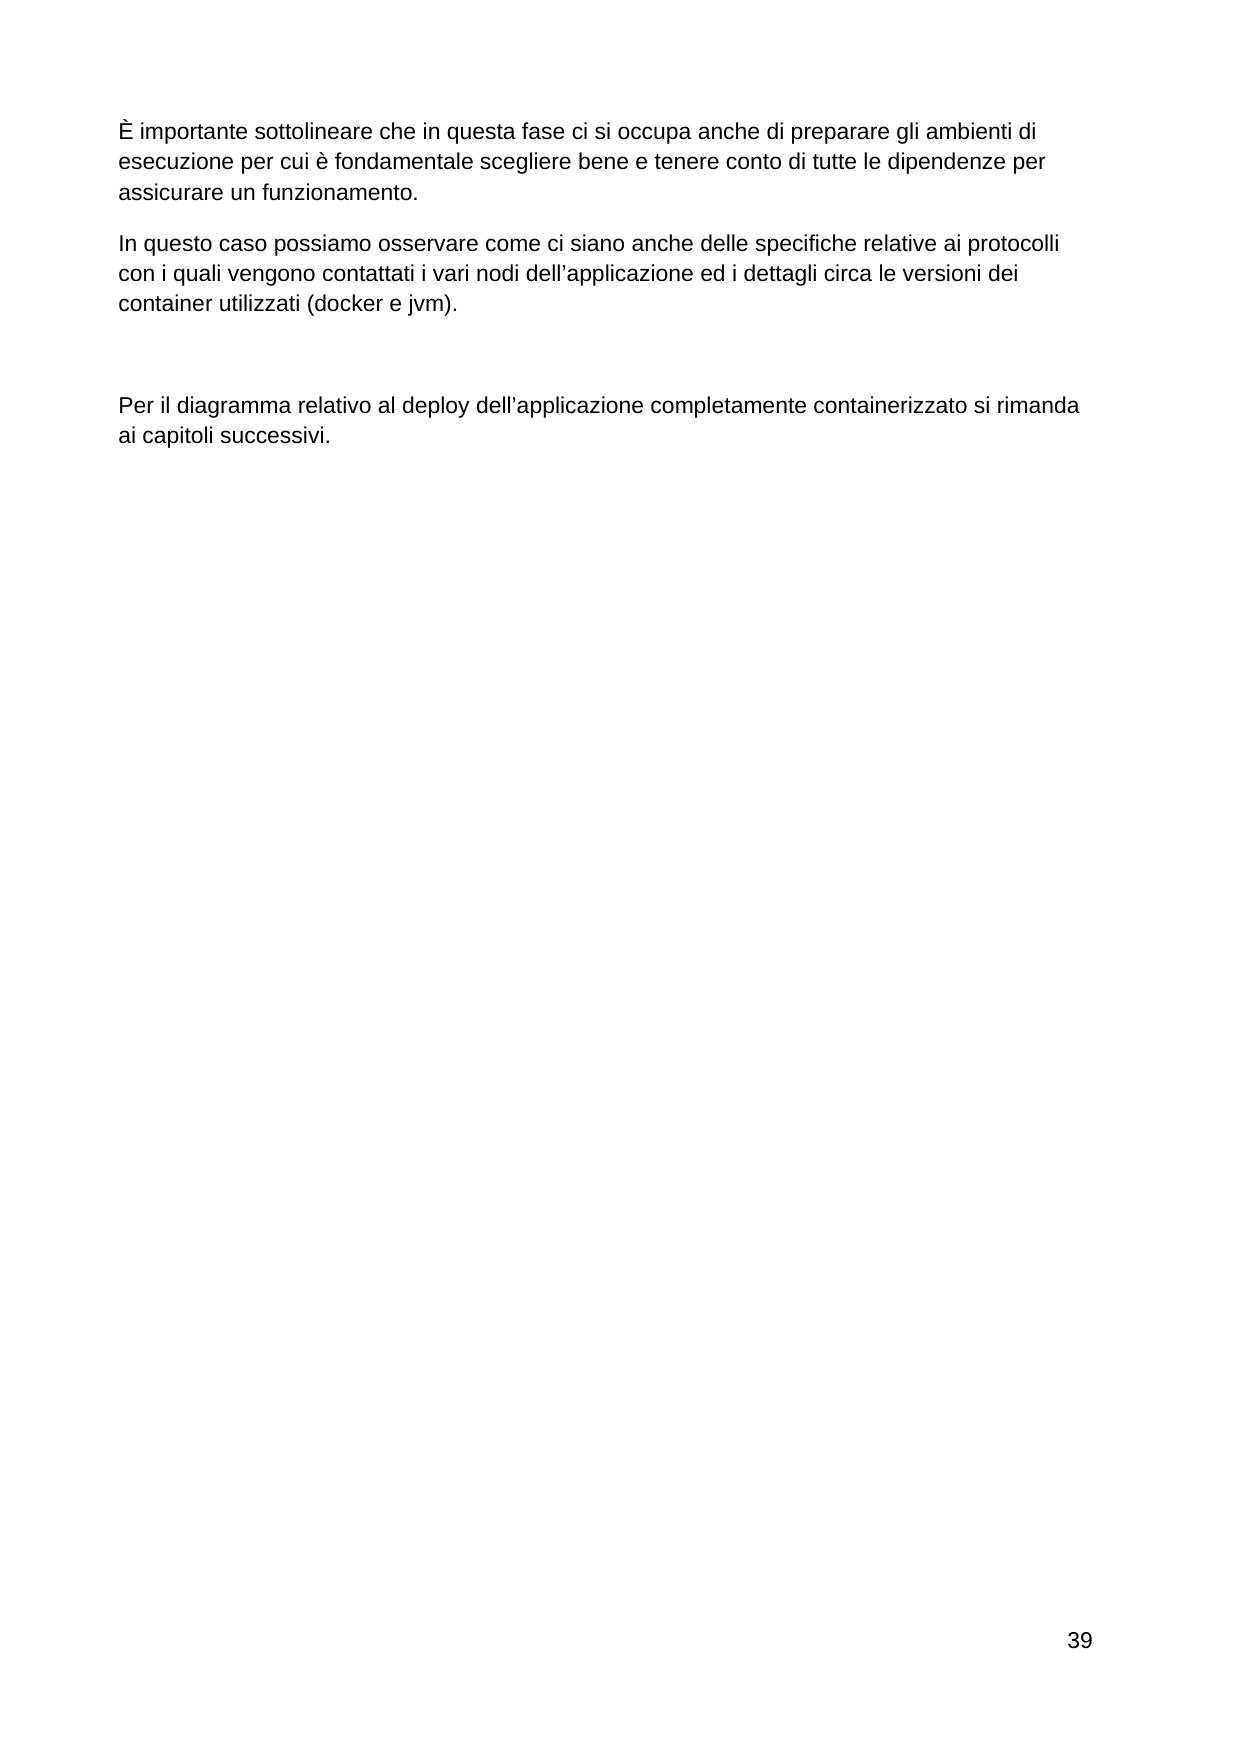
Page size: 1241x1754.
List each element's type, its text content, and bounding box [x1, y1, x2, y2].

text In questo caso possiamo osservare come ci siano anche delle specifiche relative ai protocolli con i quali vengono contattati i vari nodi dell’applicazione ed i dettagli circa le versioni dei container utilizzati (docker e jvm). [118, 229, 1092, 316]
text È importante sottolineare che in questa fase ci si occupa anche di preparare gli ambienti di esecuzione per cui è fondamentale scegliere bene e tenere conto di tutte le dipendenze per assicurare un funzionamento. [118, 118, 1092, 205]
text Per il diagramma relativo al deploy dell’applicazione completamente containerizzato si rimanda ai capitoli successivi. [118, 392, 1092, 449]
